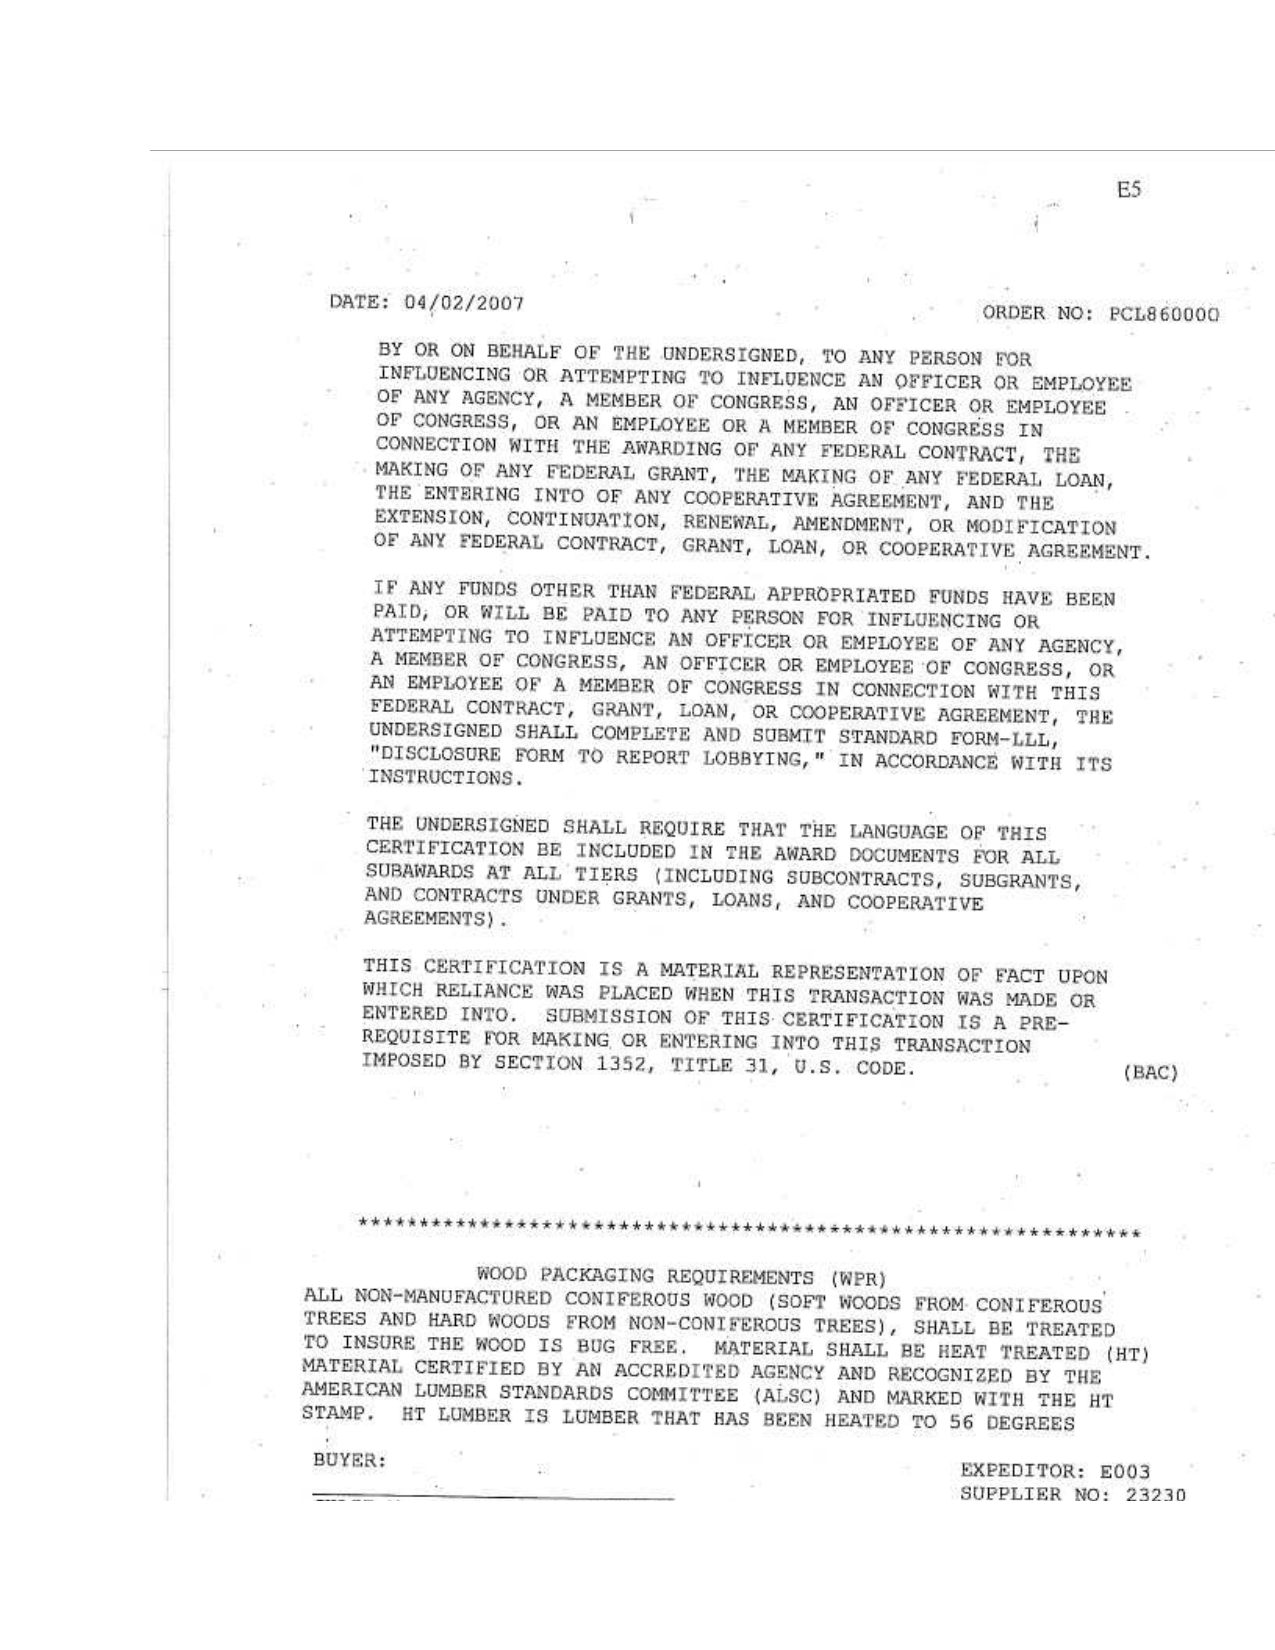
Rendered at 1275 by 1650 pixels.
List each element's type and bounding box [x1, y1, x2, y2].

picture [150, 150, 1275, 1501]
